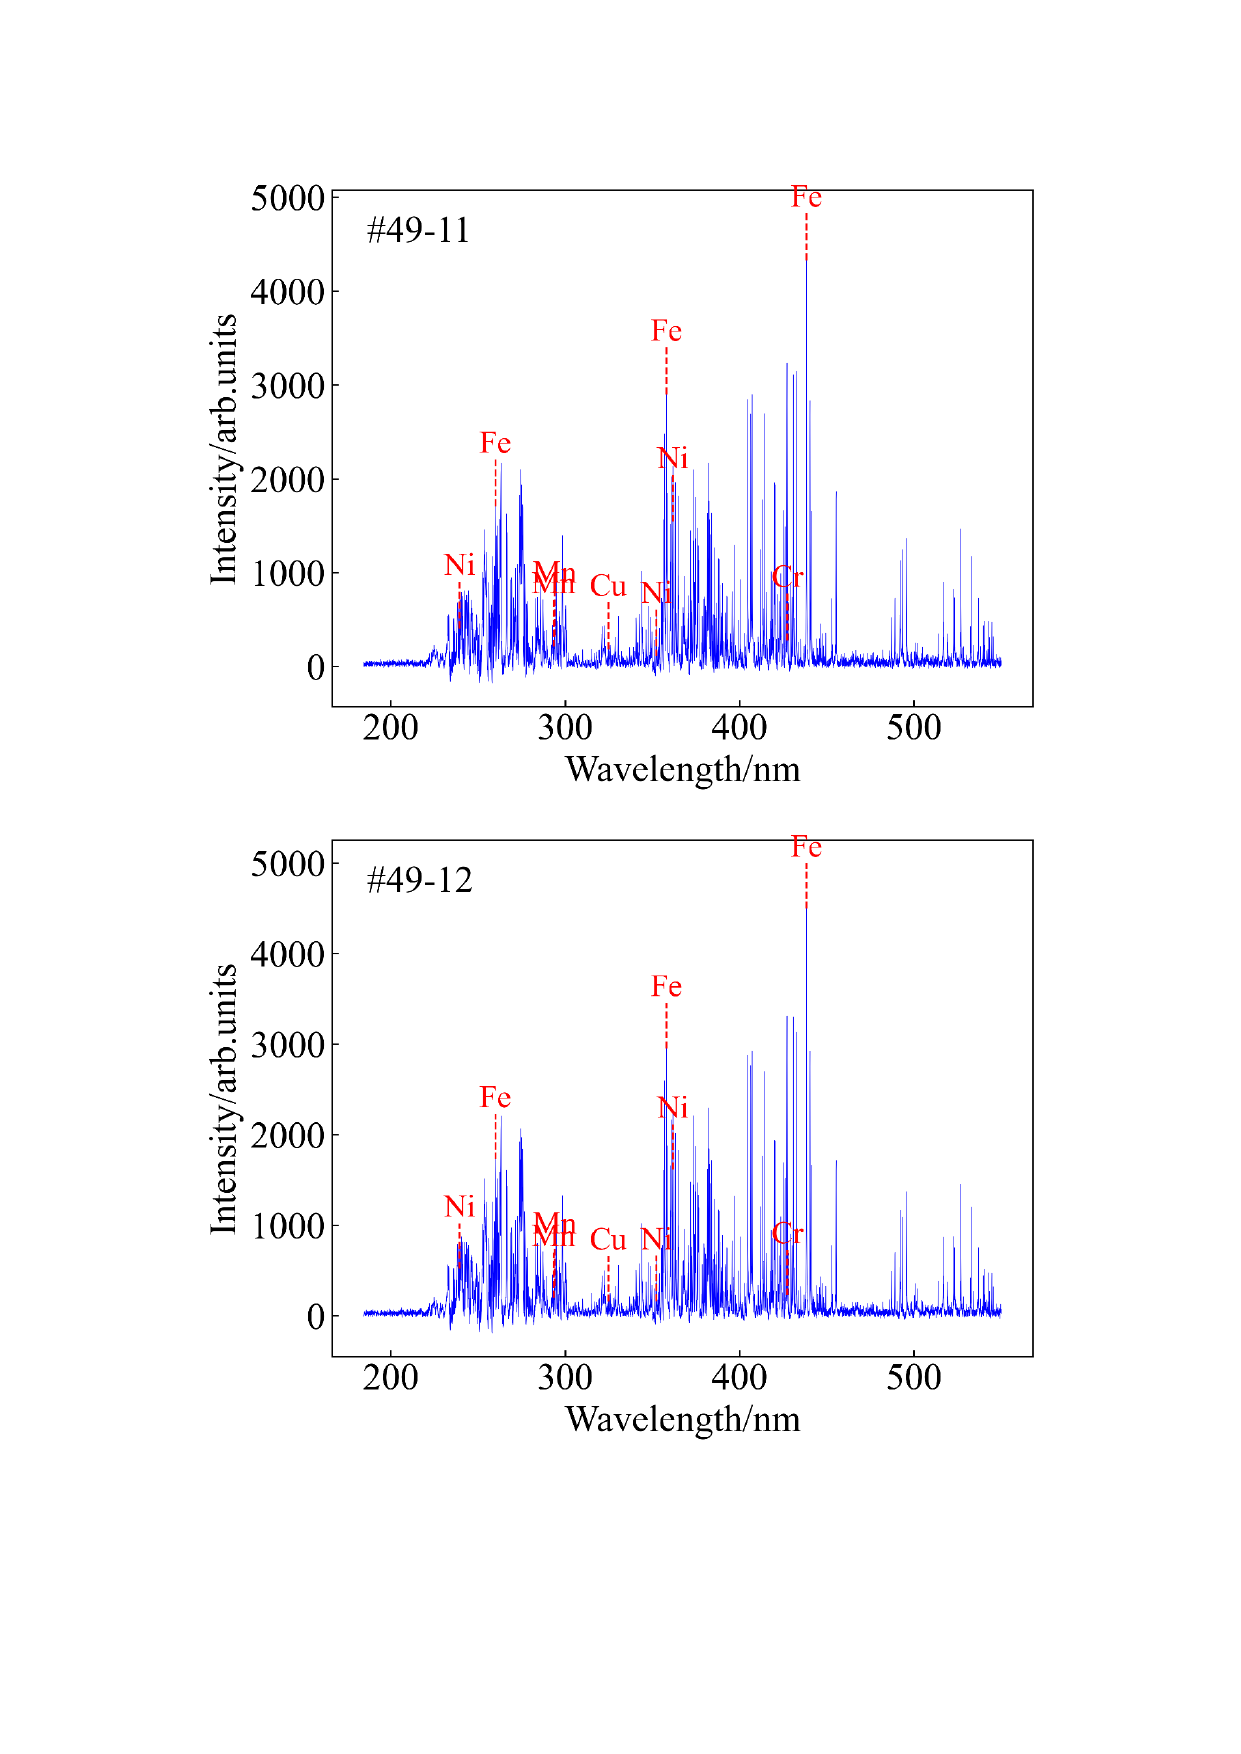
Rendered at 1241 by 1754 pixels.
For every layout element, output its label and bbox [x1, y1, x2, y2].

picture [187, 812, 1053, 1461]
picture [187, 162, 1053, 811]
